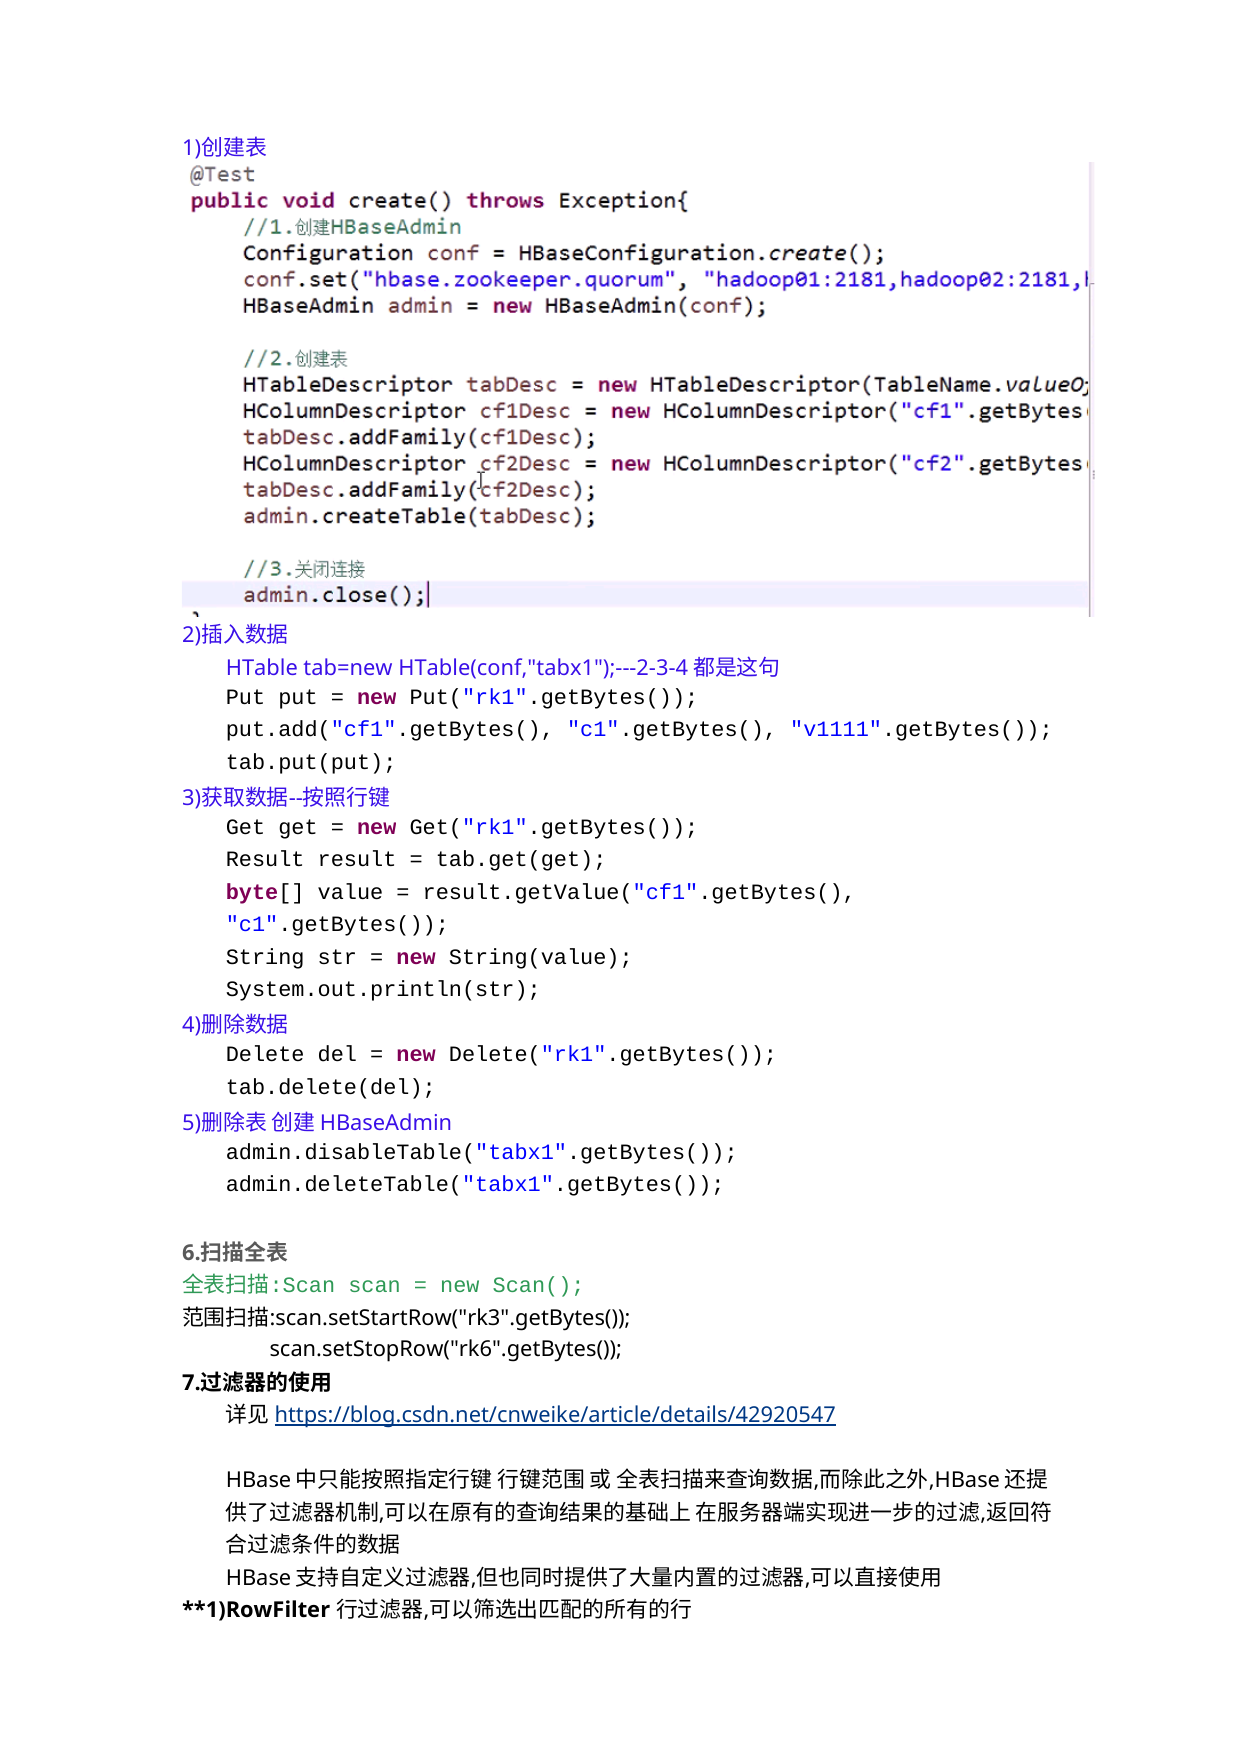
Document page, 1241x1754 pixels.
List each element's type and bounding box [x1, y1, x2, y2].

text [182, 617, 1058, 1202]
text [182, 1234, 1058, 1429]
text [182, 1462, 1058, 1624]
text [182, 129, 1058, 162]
picture [181, 162, 1095, 617]
